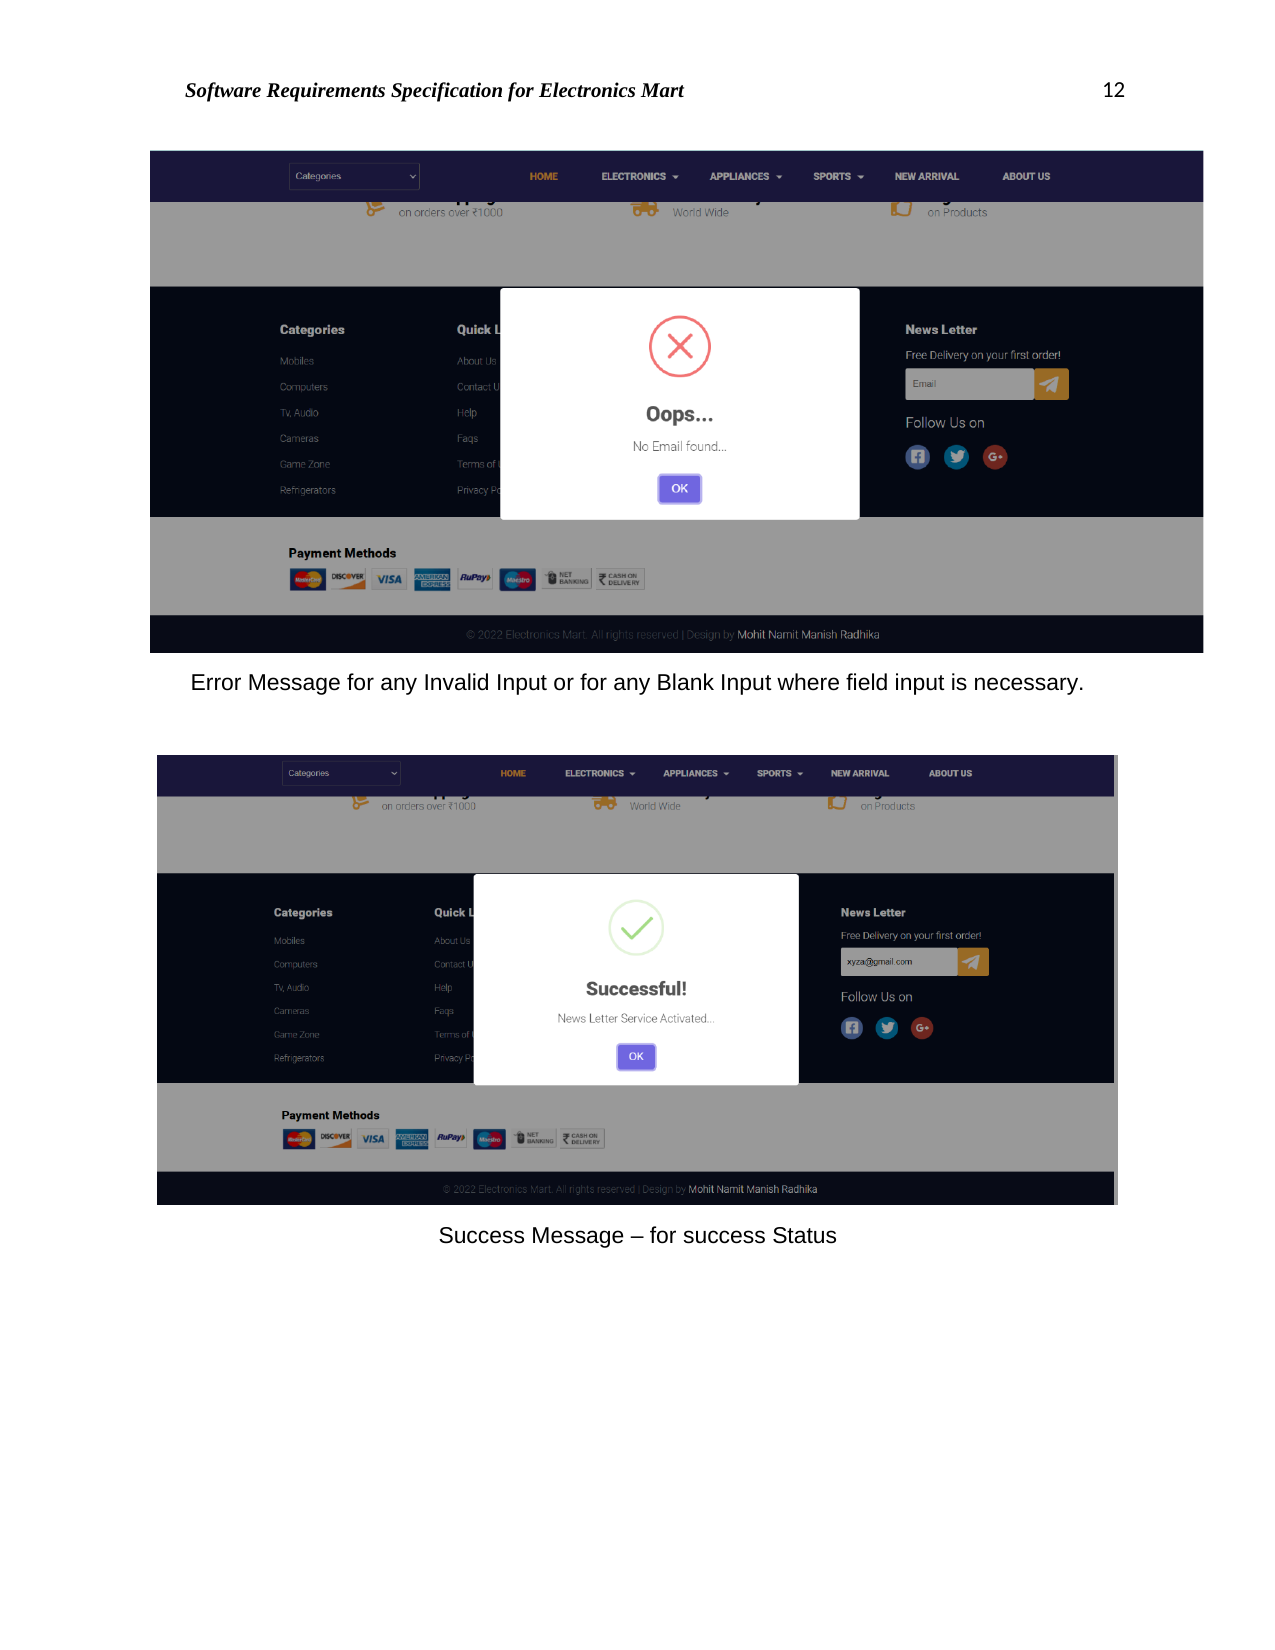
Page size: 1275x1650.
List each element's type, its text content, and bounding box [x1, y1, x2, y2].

picture [150, 150, 1204, 653]
text Error Message for any Invalid Input or for any Blank Input where field input is necessary. [150, 669, 1125, 695]
picture [157, 755, 1118, 1205]
text Success Message – for success Status [150, 1222, 1125, 1248]
